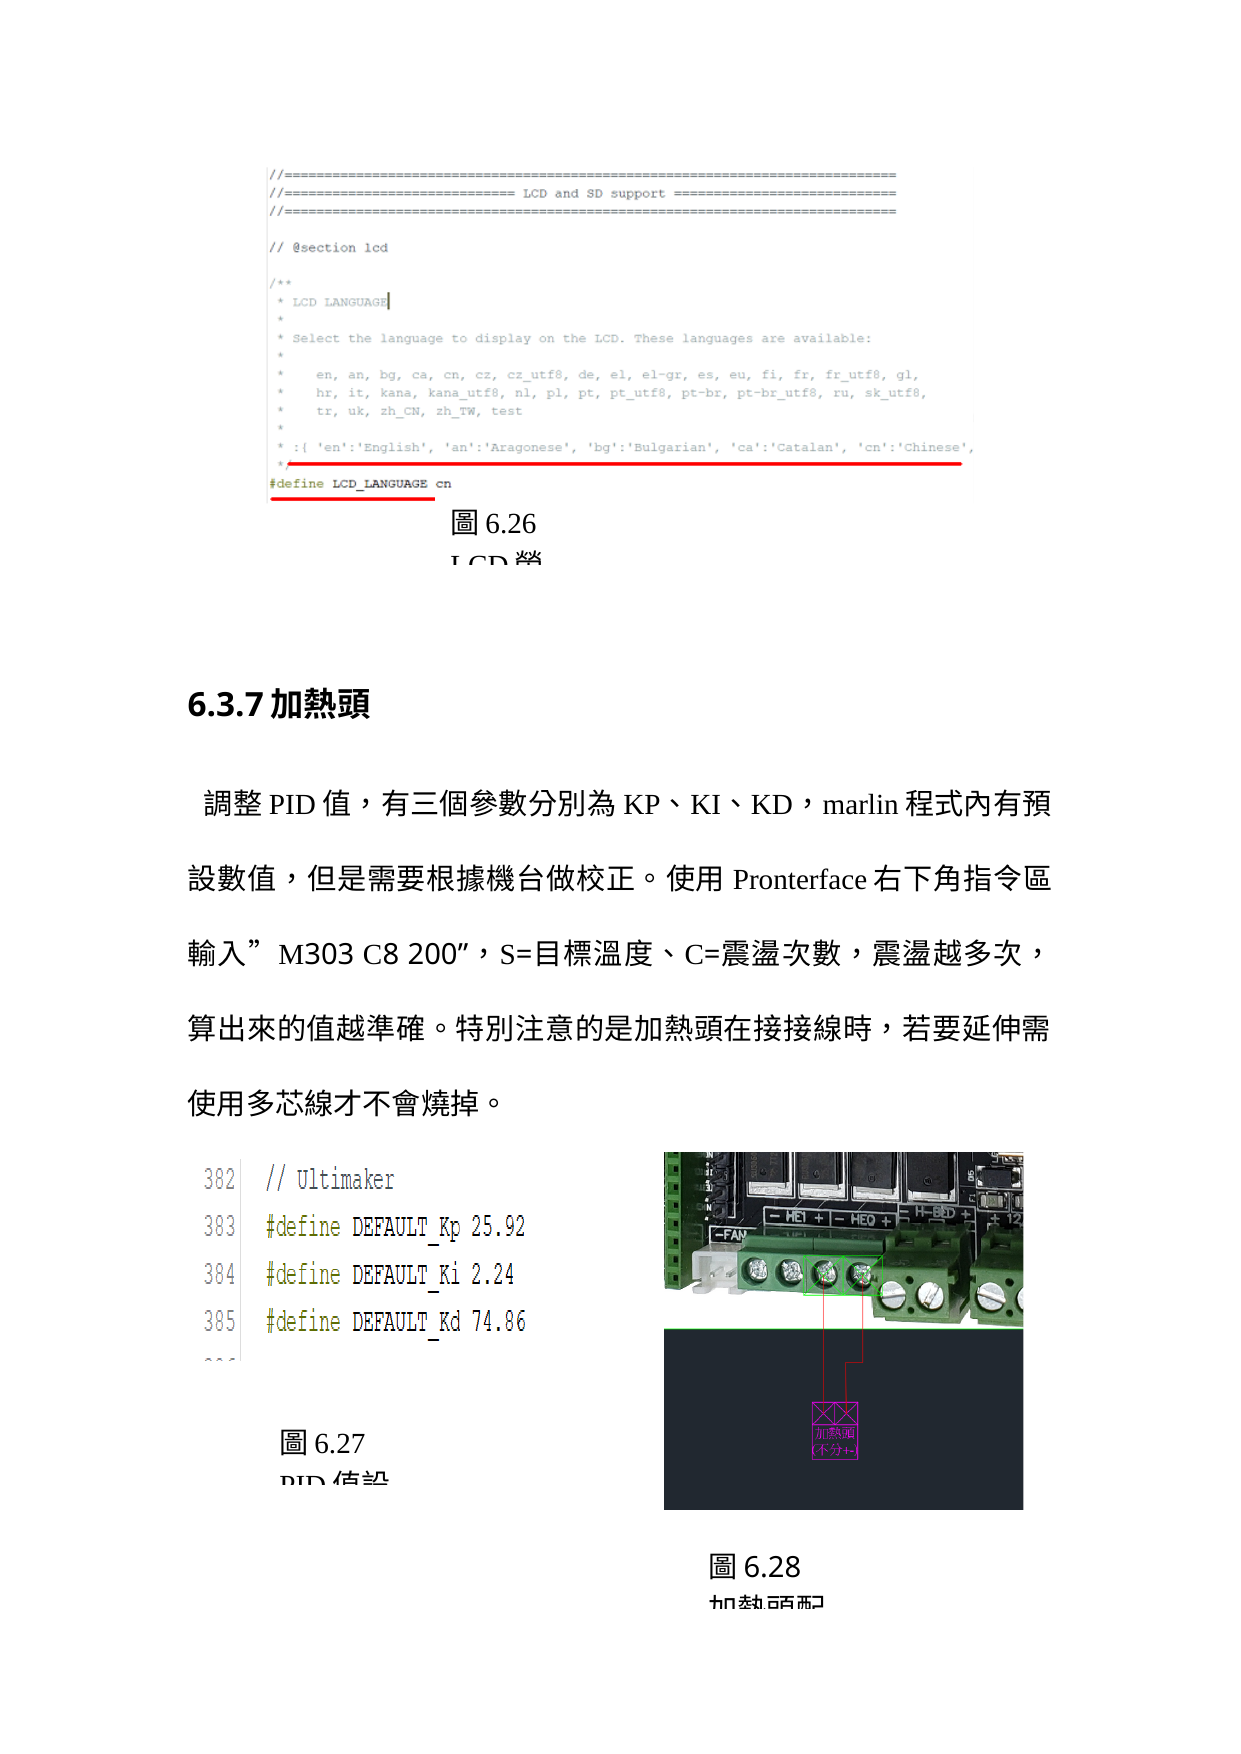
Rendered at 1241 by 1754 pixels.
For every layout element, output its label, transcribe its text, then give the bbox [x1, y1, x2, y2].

picture [664, 1152, 1024, 1510]
text 調整PID值，有三個參數分別為KP、KI、KD，marlin程式內有預設數值，但是需要根據機台做校正。使用Pronterface右下角指令區輸入”M303 C8 200”，S=目標溫度、C=震盪次數，震盪越多次，算出來的值越準確。特別注意的是加熱頭在接接線時，若要延伸需使用多芯線才不會燒掉。 [187, 764, 1053, 1139]
text 6.3.7加熱頭 [187, 664, 1053, 739]
